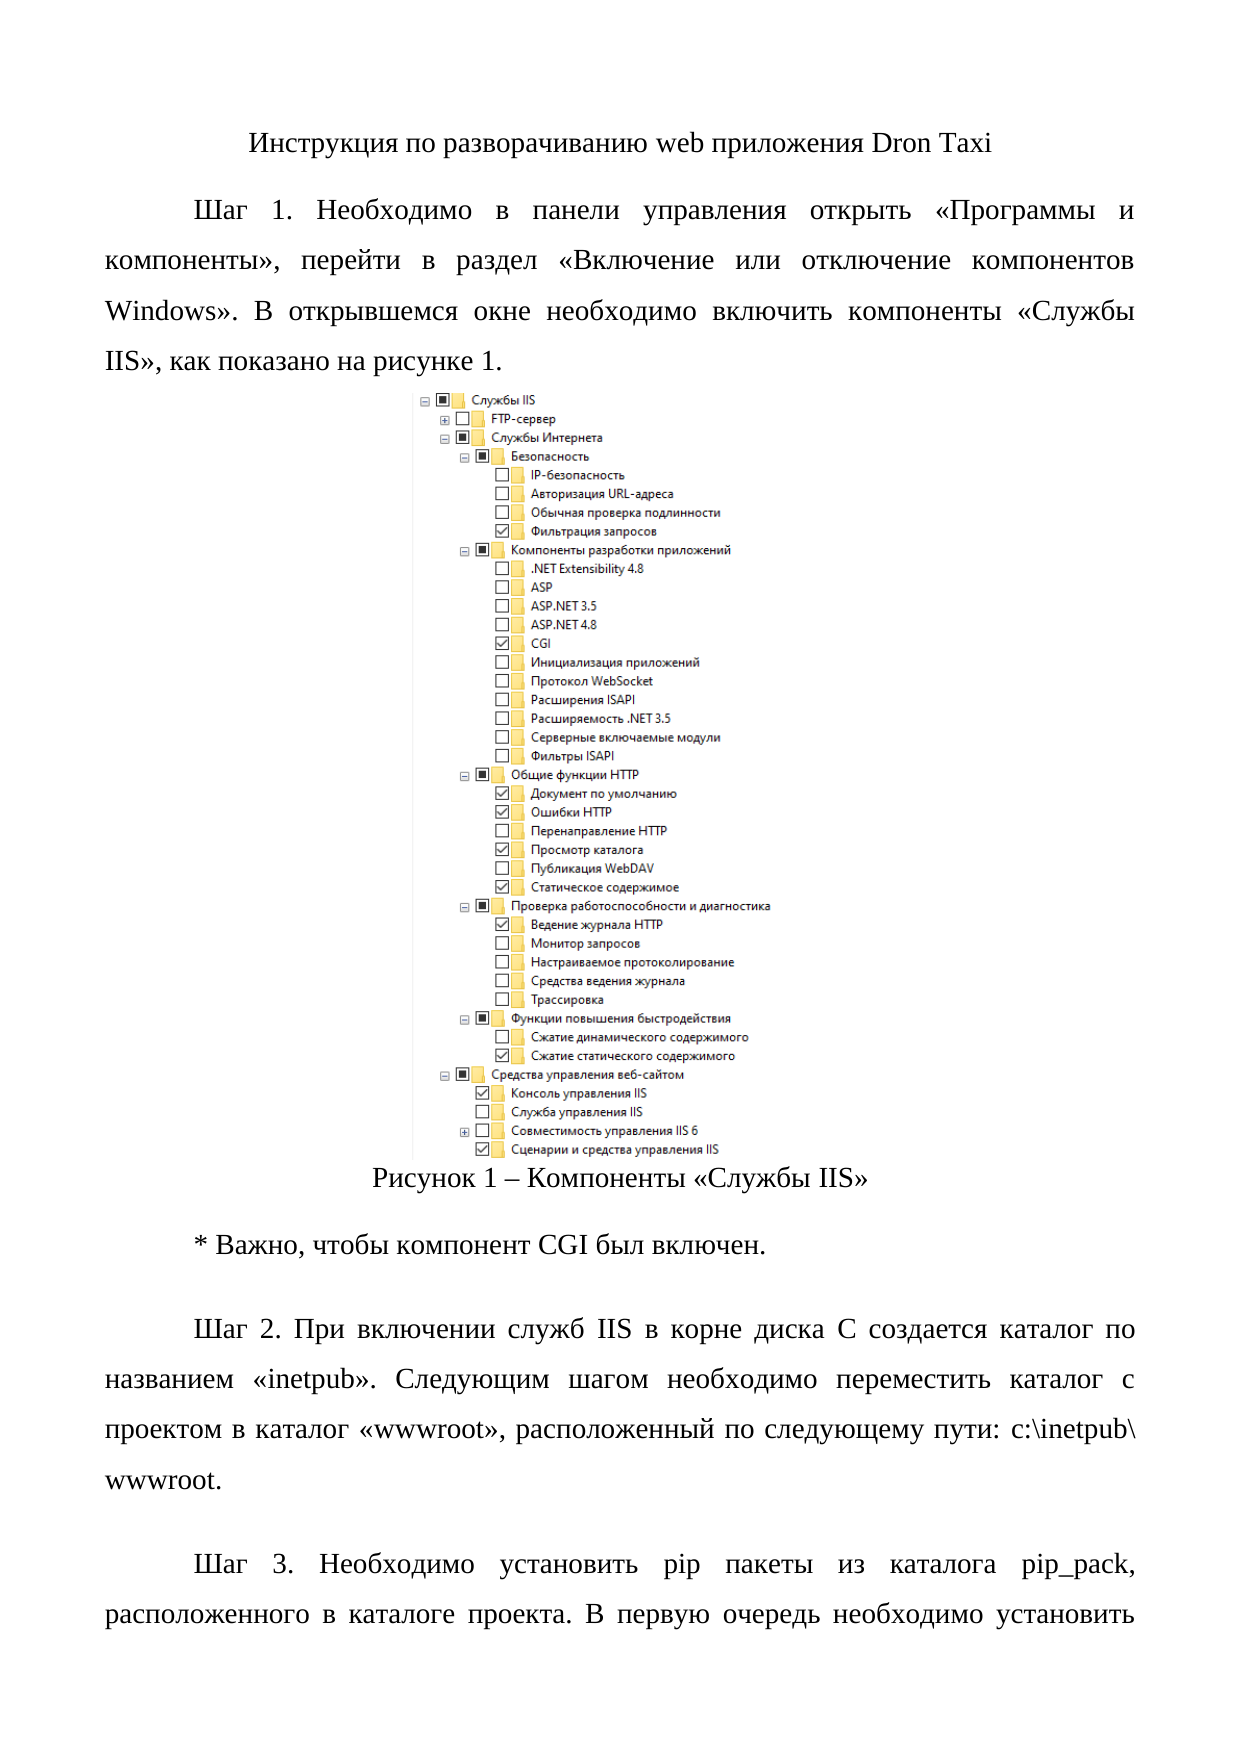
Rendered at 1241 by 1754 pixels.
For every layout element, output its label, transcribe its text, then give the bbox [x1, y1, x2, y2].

text Шаг 2. При включении служб IIS в корне диска C создается каталог по названием «inetpub». Следующим шагом необходимо переместить каталог с проектом в каталог «wwwroot», расположенный по следующему пути: c:\inetpub\wwwroot. [104, 1311, 1136, 1495]
text Шаг 1. Необходимо в панели управления открыть «Программы и компоненты», перейти в раздел «Включение или отключение компонентов Windows». В открывшемся окне необходимо включить компоненты «Службы IIS», как показано на рисунке 1. [104, 192, 1136, 377]
text Рисунок 1 – Компоненты «Службы IIS» [75, 1160, 1165, 1193]
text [104, 1546, 1136, 1629]
picture [412, 393, 828, 1160]
text Инструкция по разворачиванию web приложения Dron Taxi [75, 125, 1165, 158]
text * Важно, чтобы компонент CGI был включен. [104, 1227, 1136, 1261]
